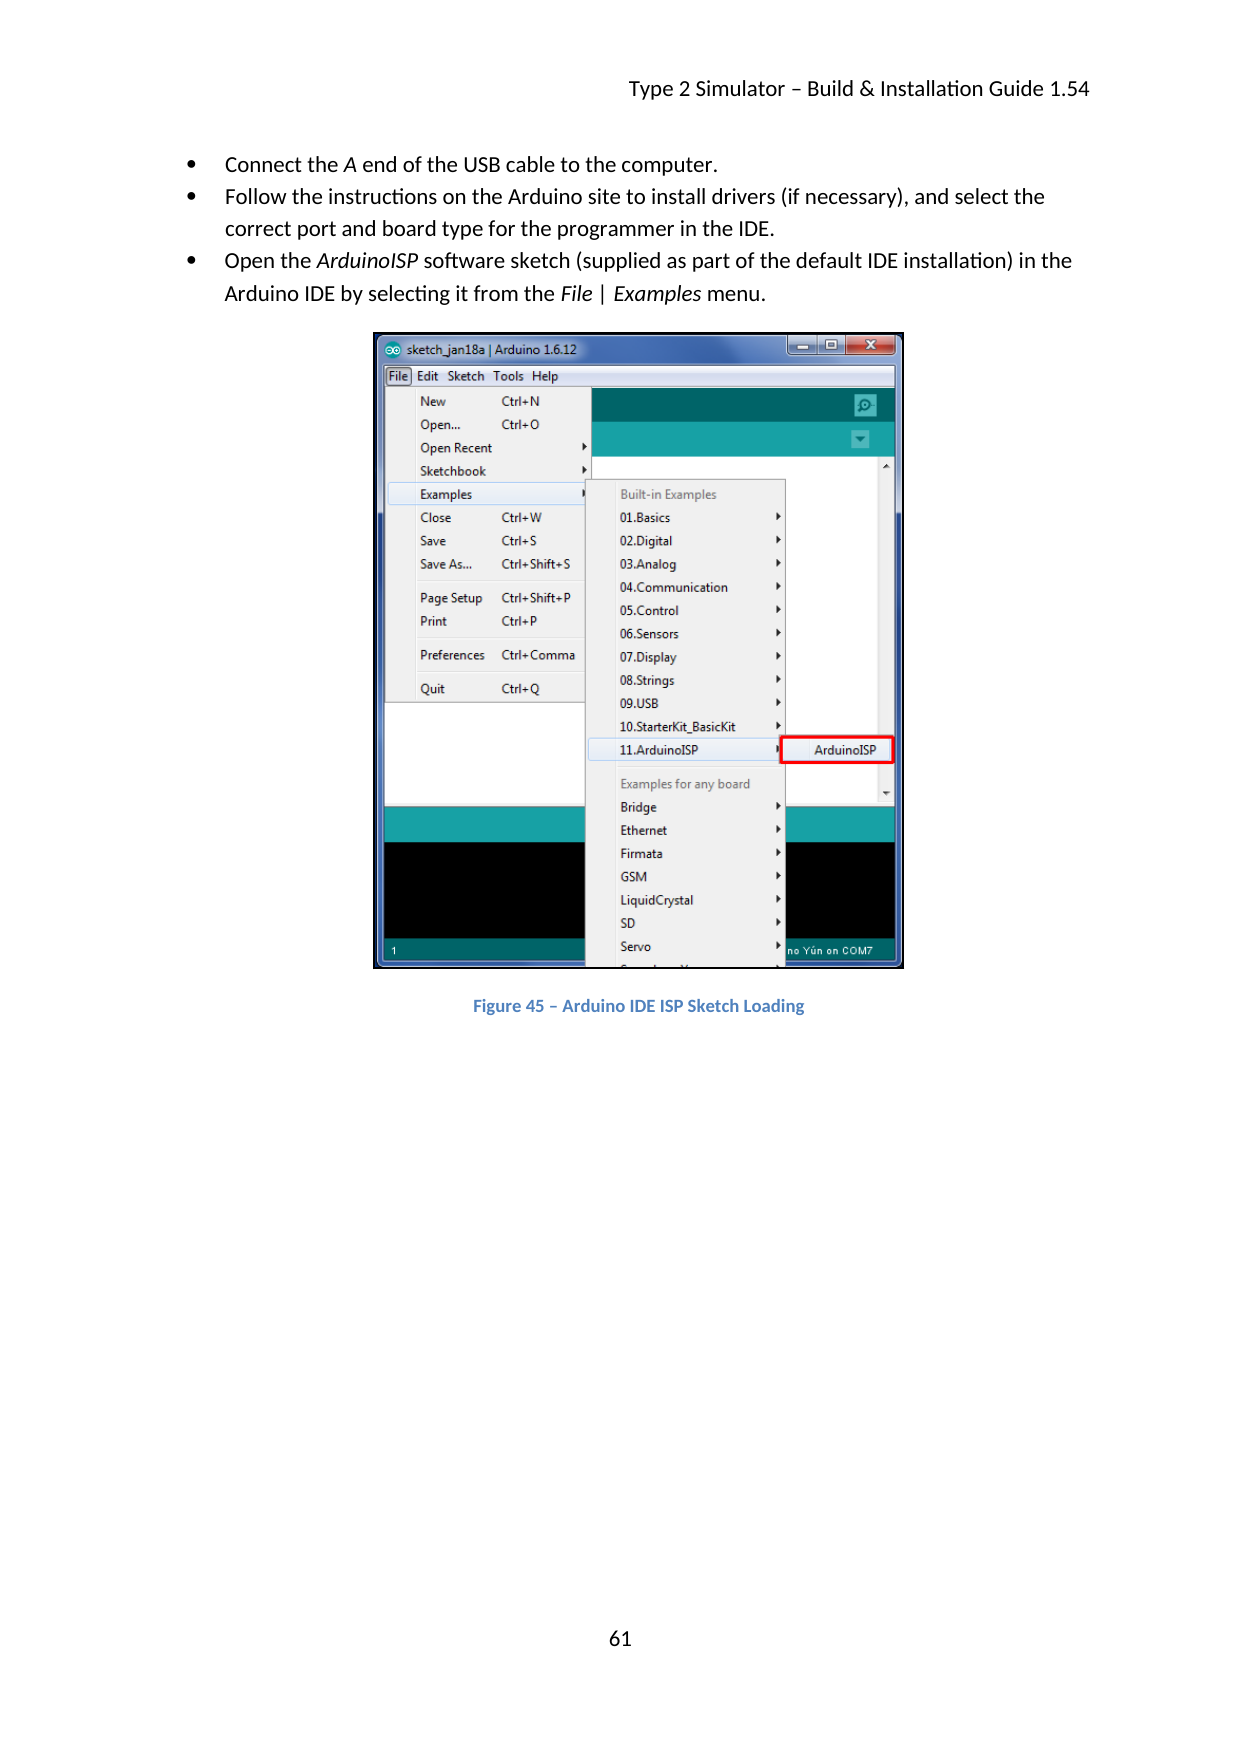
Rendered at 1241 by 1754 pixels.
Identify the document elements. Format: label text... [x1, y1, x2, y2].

list Connect the A end of the USB cable to the computer. [187, 150, 1090, 178]
text Figure 45 – Arduino IDE ISP Sketch Loading [187, 994, 1090, 1017]
list Open the ArduinoISP software sketch (supplied as part of the default IDE installation) in the Arduino IDE by selecting it from the File | Examples menu. [187, 247, 1090, 307]
picture [375, 334, 902, 967]
list Follow the instructions on the Arduino site to install drivers (if necessary), and select the correct port and board type for the programmer in the IDE. [187, 182, 1090, 242]
